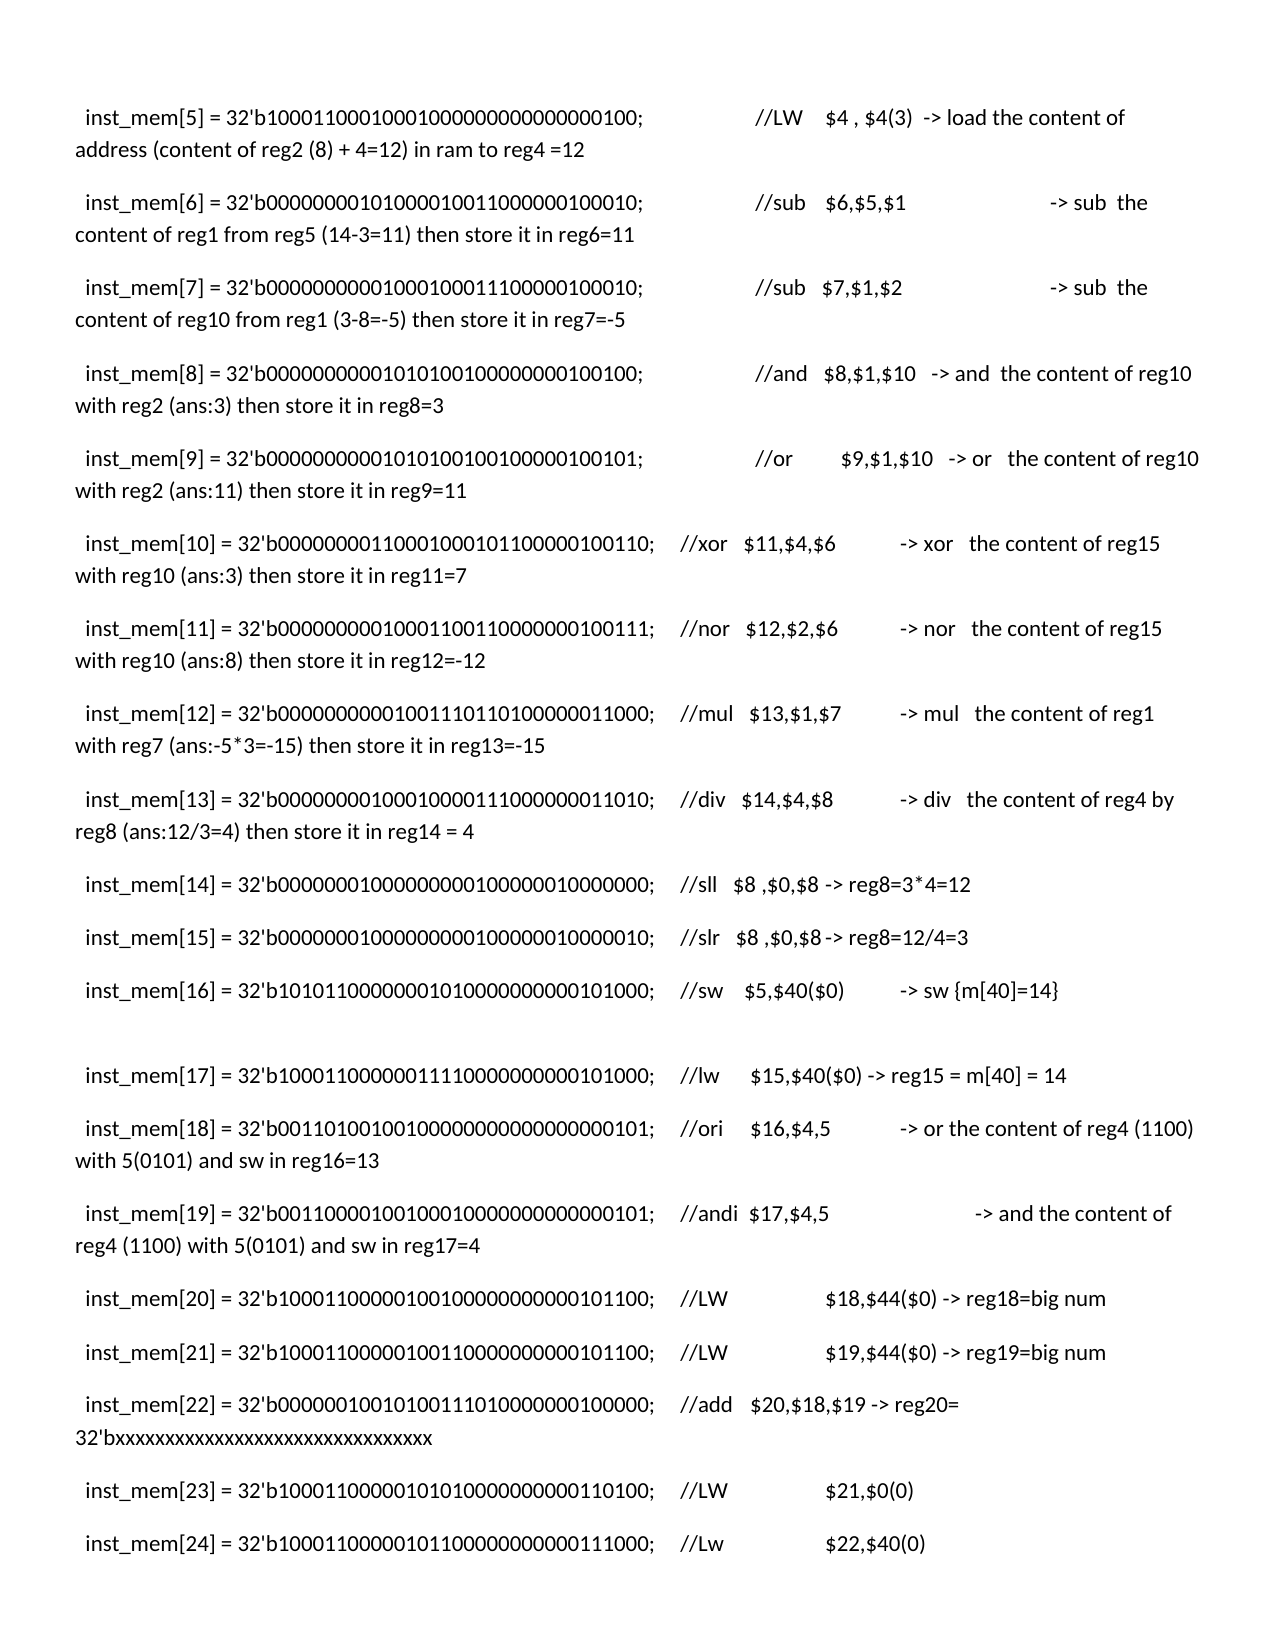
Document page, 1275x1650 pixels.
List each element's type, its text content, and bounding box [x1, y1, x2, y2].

text inst_mem[22] = 32'b00000010010100111010000000100000; //add $20,$18,$19 -> reg20= 32'bxxxxxxxxxxxxxxxxxxxxxxxxxxxxxxxx [75, 1391, 1200, 1451]
text inst_mem[8] = 32'b00000000001010100100000000100100; //and $8,$1,$10 -> and the content of reg10 with reg2 (ans:3) then store it in reg8=3 [75, 359, 1200, 419]
text inst_mem[19] = 32'b00110000100100010000000000000101; //andi $17,$4,5 -> and the content of reg4 (1100) with 5(0101) and sw in reg17=4 [75, 1199, 1200, 1259]
text inst_mem[16] = 32'b10101100000001010000000000101000; //sw $5,$40($0) -> sw {m[40]=14} [75, 976, 1200, 1036]
text inst_mem[20] = 32'b10001100000100100000000000101100; //LW $18,$44($0) -> reg18=big num [75, 1284, 1200, 1313]
text inst_mem[11] = 32'b00000000010001100110000000100111; //nor $12,$2,$6 -> nor the content of reg15 with reg10 (ans:8) then store it in reg12=-12 [75, 614, 1200, 674]
text inst_mem[23] = 32'b10001100000101010000000000110100; //LW $21,$0(0) [75, 1476, 1200, 1504]
text inst_mem[21] = 32'b10001100000100110000000000101100; //LW $19,$44($0) -> reg19=big num [75, 1338, 1200, 1366]
text inst_mem[10] = 32'b00000000110001000101100000100110; //xor $11,$4,$6 -> xor the content of reg15 with reg10 (ans:3) then store it in reg11=7 [75, 529, 1200, 589]
text inst_mem[7] = 32'b00000000001000100011100000100010; //sub $7,$1,$2 -> sub the content of reg10 from reg1 (3-8=-5) then store it in reg7=-5 [75, 273, 1200, 334]
text inst_mem[6] = 32'b00000000101000010011000000100010; //sub $6,$5,$1 -> sub the content of reg1 from reg5 (14-3=11) then store it in reg6=11 [75, 188, 1200, 248]
text inst_mem[18] = 32'b00110100100100000000000000000101; //ori $16,$4,5 -> or the content of reg4 (1100) with 5(0101) and sw in reg16=13 [75, 1114, 1200, 1174]
text inst_mem[15] = 32'b00000001000000000100000010000010; //slr $8 ,$0,$8 -> reg8=12/4=3 [75, 923, 1200, 951]
text inst_mem[24] = 32'b10001100000101100000000000111000; //Lw $22,$40(0) [75, 1529, 1200, 1557]
text inst_mem[5] = 32'b10001100010001000000000000000100; //LW $4 , $4(3) -> load the content of address (content of reg2 (8) + 4=12) in ram to reg4 =12 [75, 103, 1200, 163]
text inst_mem[17] = 32'b10001100000011110000000000101000; //lw $15,$40($0) -> reg15 = m[40] = 14 [75, 1061, 1200, 1089]
text inst_mem[13] = 32'b00000000100010000111000000011010; //div $14,$4,$8 -> div the content of reg4 by reg8 (ans:12/3=4) then store it in reg14 = 4 [75, 785, 1200, 845]
text inst_mem[9] = 32'b00000000001010100100100000100101; //or $9,$1,$10 -> or the content of reg10 with reg2 (ans:11) then store it in reg9=11 [75, 444, 1200, 504]
text inst_mem[14] = 32'b00000001000000000100000010000000; //sll $8 ,$0,$8 -> reg8=3*4=12 [75, 870, 1200, 898]
text inst_mem[12] = 32'b00000000001001110110100000011000; //mul $13,$1,$7 -> mul the content of reg1 with reg7 (ans:-5*3=-15) then store it in reg13=-15 [75, 699, 1200, 760]
